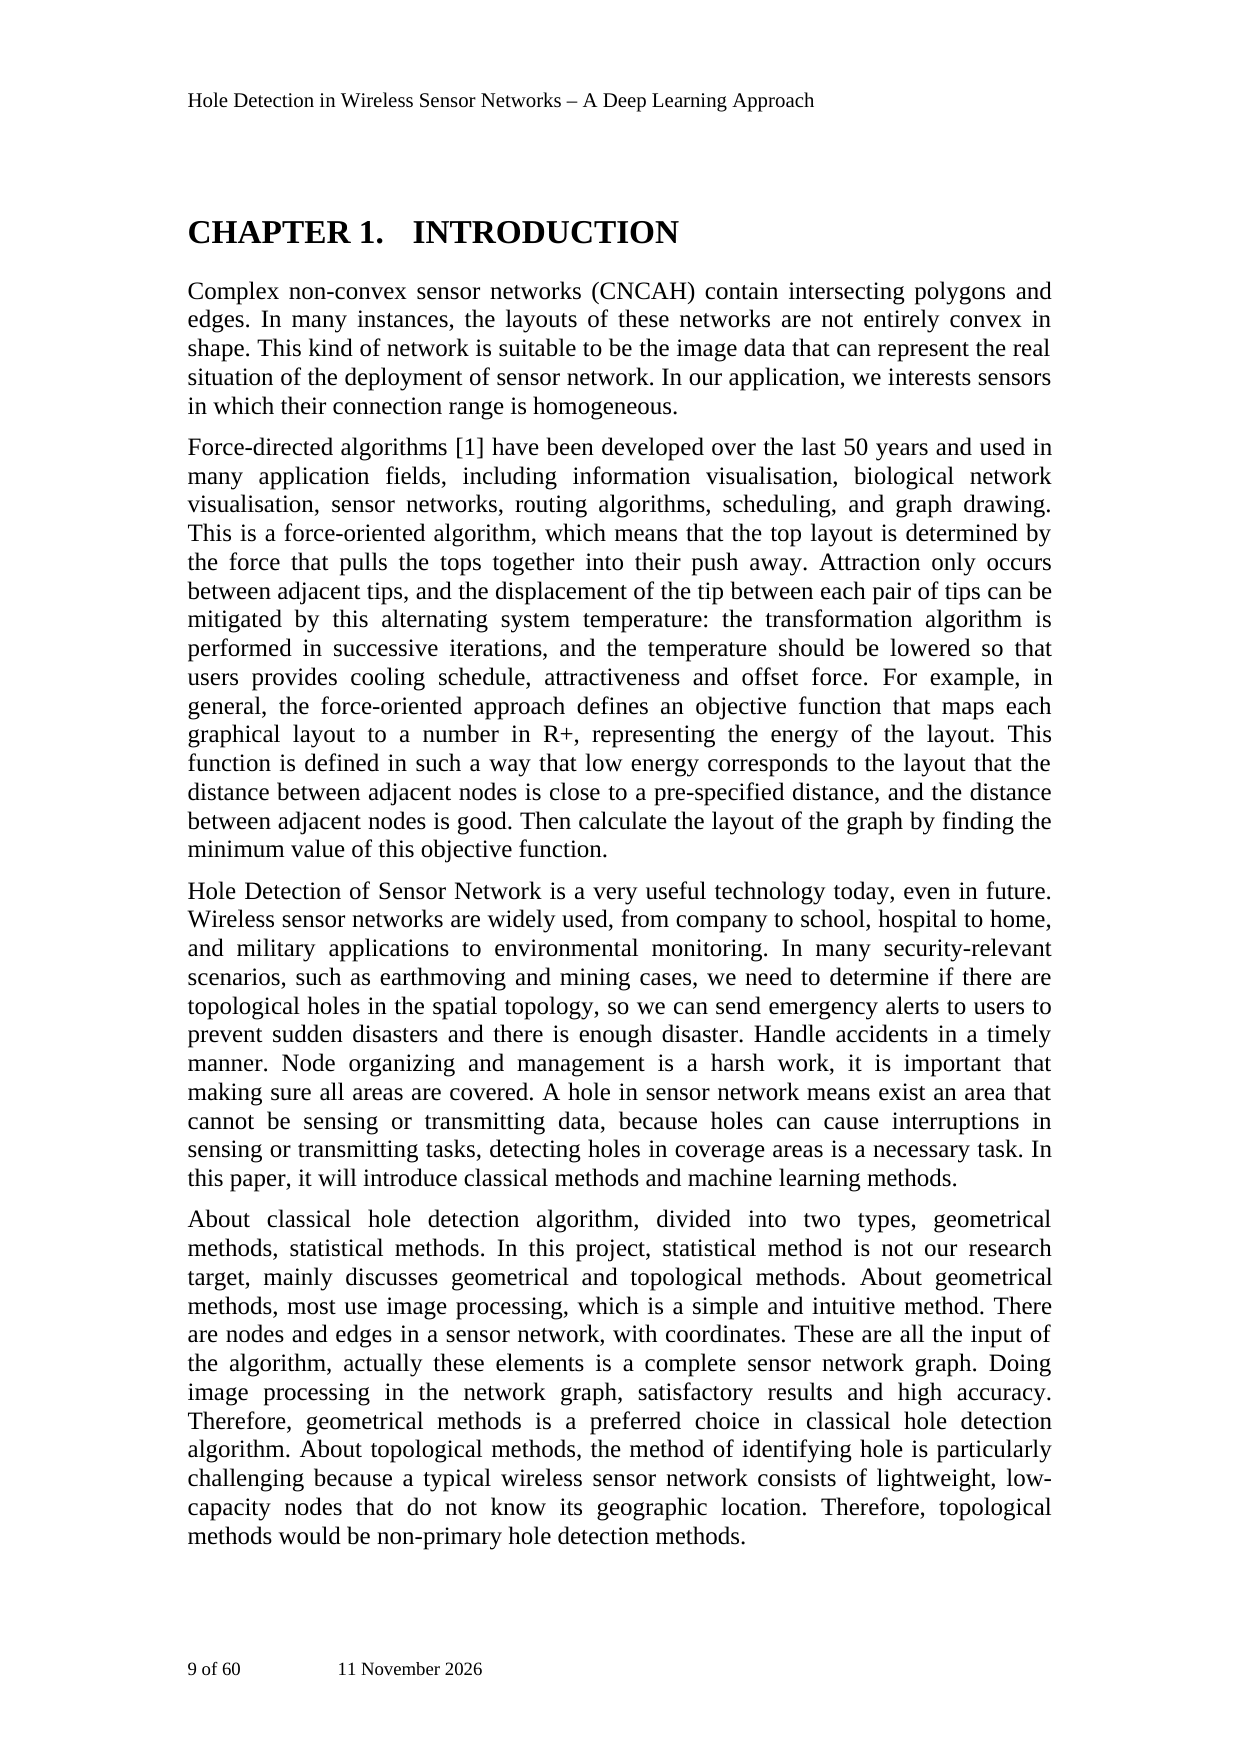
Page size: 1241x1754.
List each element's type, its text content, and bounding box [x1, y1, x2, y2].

text About classical hole detection algorithm, divided into two types, geometrical methods, statistical methods. In this project, statistical method is not our research target, mainly discusses geometrical and topological methods. About geometrical methods, most use image processing, which is a simple and intuitive method. There are nodes and edges in a sensor network, with coordinates. These are all the input of the algorithm, actually these elements is a complete sensor network graph. Doing image processing in the network graph, satisfactory results and high accuracy. Therefore, geometrical methods is a preferred choice in classical hole detection algorithm. About topological methods, the method of identifying hole is particularly challenging because a typical wireless sensor network consists of lightweight, low-capacity nodes that do not know its geographic location. Therefore, topological methods would be non-primary hole detection methods. [187, 1204, 1053, 1549]
text Complex non-convex sensor networks (CNCAH) contain intersecting polygons and edges. In many instances, the layouts of these networks are not entirely convex in shape. This kind of network is suitable to be the image data that can represent the real situation of the deployment of sensor network. In our application, we interests sensors in which their connection range is homogeneous. [187, 276, 1053, 419]
text Hole Detection of Sensor Network is a very useful technology today, even in future. Wireless sensor networks are widely used, from company to school, hospital to home, and military applications to environmental monitoring. In many security-relevant scenarios, such as earthmoving and mining cases, we need to determine if there are topological holes in the spatial topology, so we can send emergency alerts to users to prevent sudden disasters and there is enough disaster. Handle accidents in a timely manner. Node organizing and management is a harsh work, it is important that making sure all areas are covered. A hole in sensor network means exist an area that cannot be sensing or transmitting data, because holes can cause interruptions in sensing or transmitting tasks, detecting holes in coverage areas is a necessary task. In this paper, it will introduce classical methods and machine learning methods. [187, 876, 1053, 1192]
subtitle INTRODUCTION [187, 212, 1053, 251]
text Force-directed algorithms [1] have been developed over the last 50 years and used in many application fields, including information visualisation, biological network visualisation, sensor networks, routing algorithms, scheduling, and graph drawing. This is a force-oriented algorithm, which means that the top layout is determined by the force that pulls the tops together into their push away. Attraction only occurs between adjacent tips, and the displacement of the tip between each pair of tips can be mitigated by this alternating system temperature: the transformation algorithm is performed in successive iterations, and the temperature should be lowered so that users provides cooling schedule, attractiveness and offset force. For example, in general, the force-oriented approach defines an objective function that maps each graphical layout to a number in R+, representing the energy of the layout. This function is defined in such a way that low energy corresponds to the layout that the distance between adjacent nodes is close to a pre-specified distance, and the distance between adjacent nodes is good. Then calculate the layout of the graph by finding the minimum value of this objective function. [187, 432, 1053, 863]
